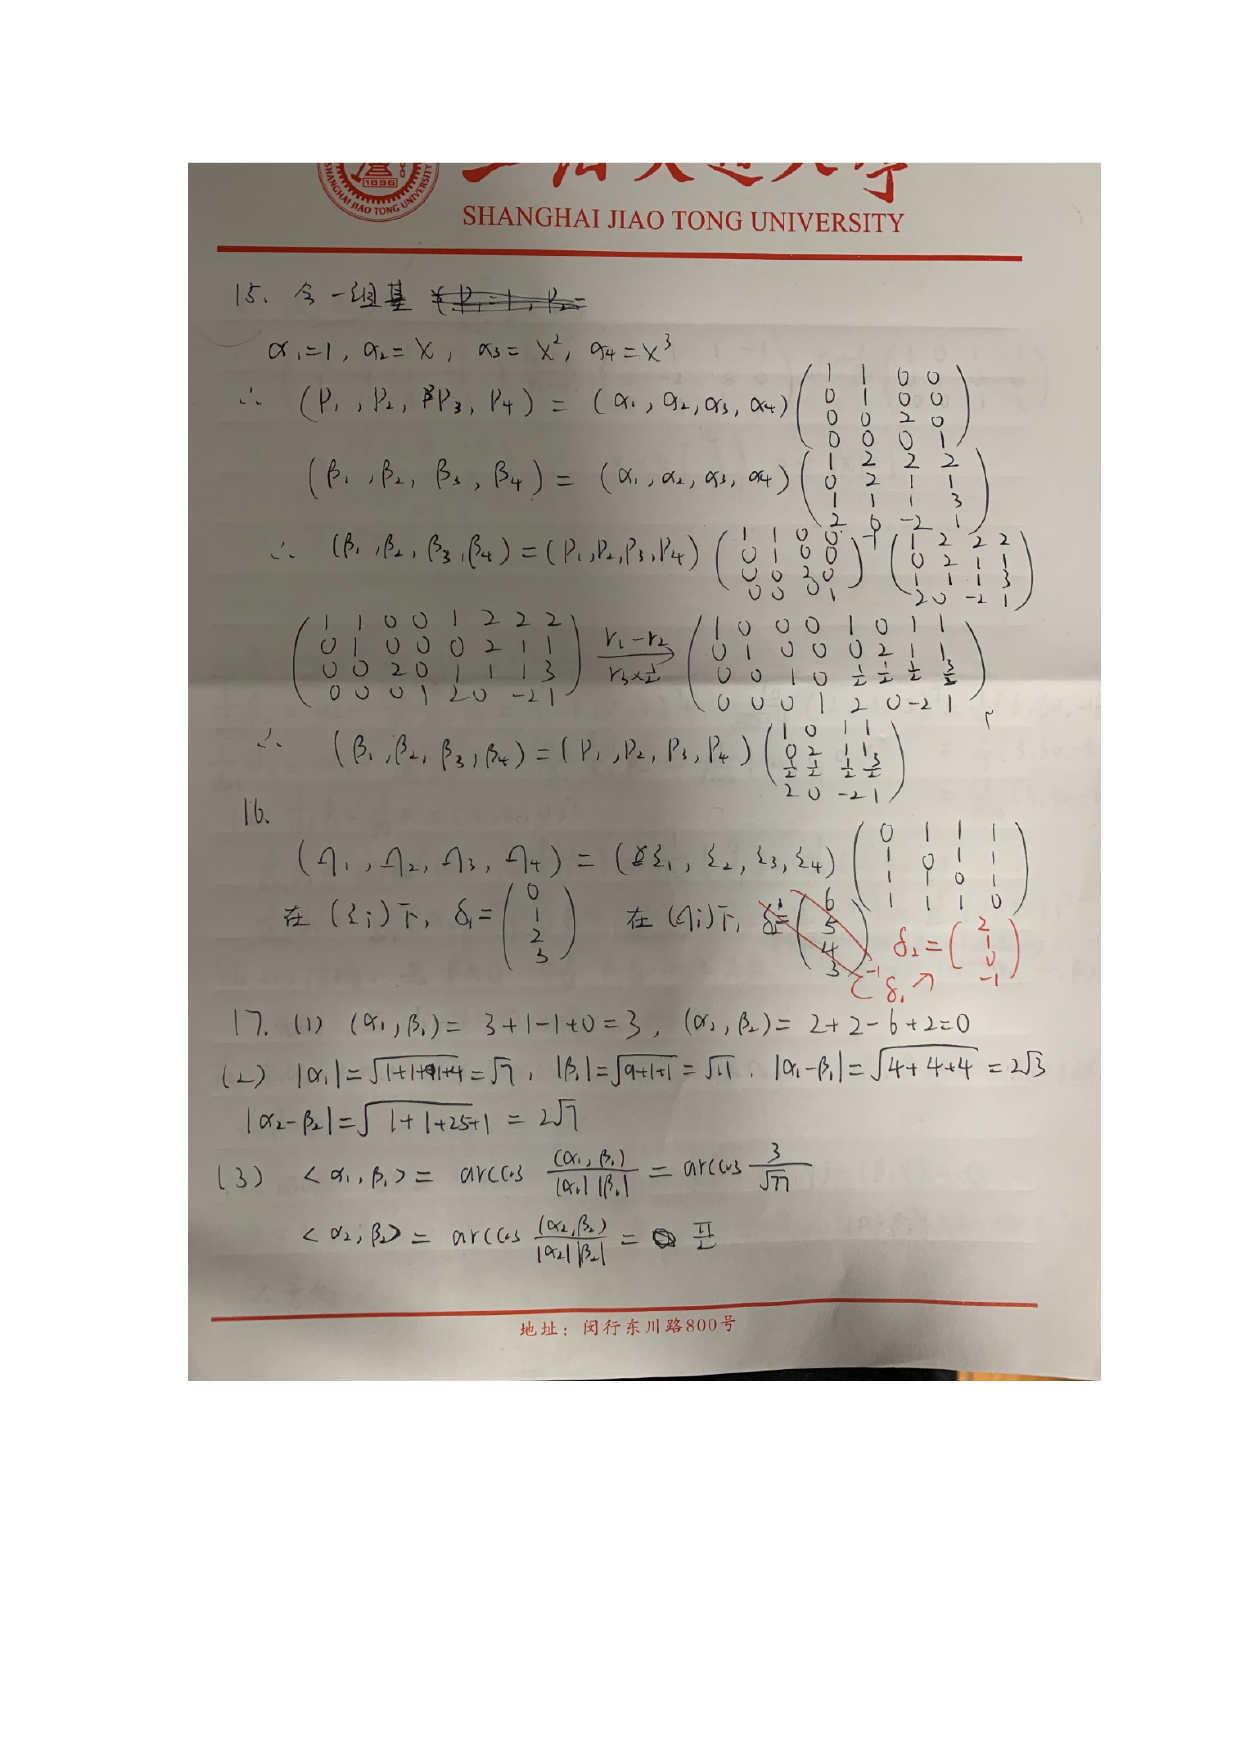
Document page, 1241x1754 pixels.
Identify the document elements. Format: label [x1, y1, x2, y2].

picture [189, 164, 1101, 1380]
